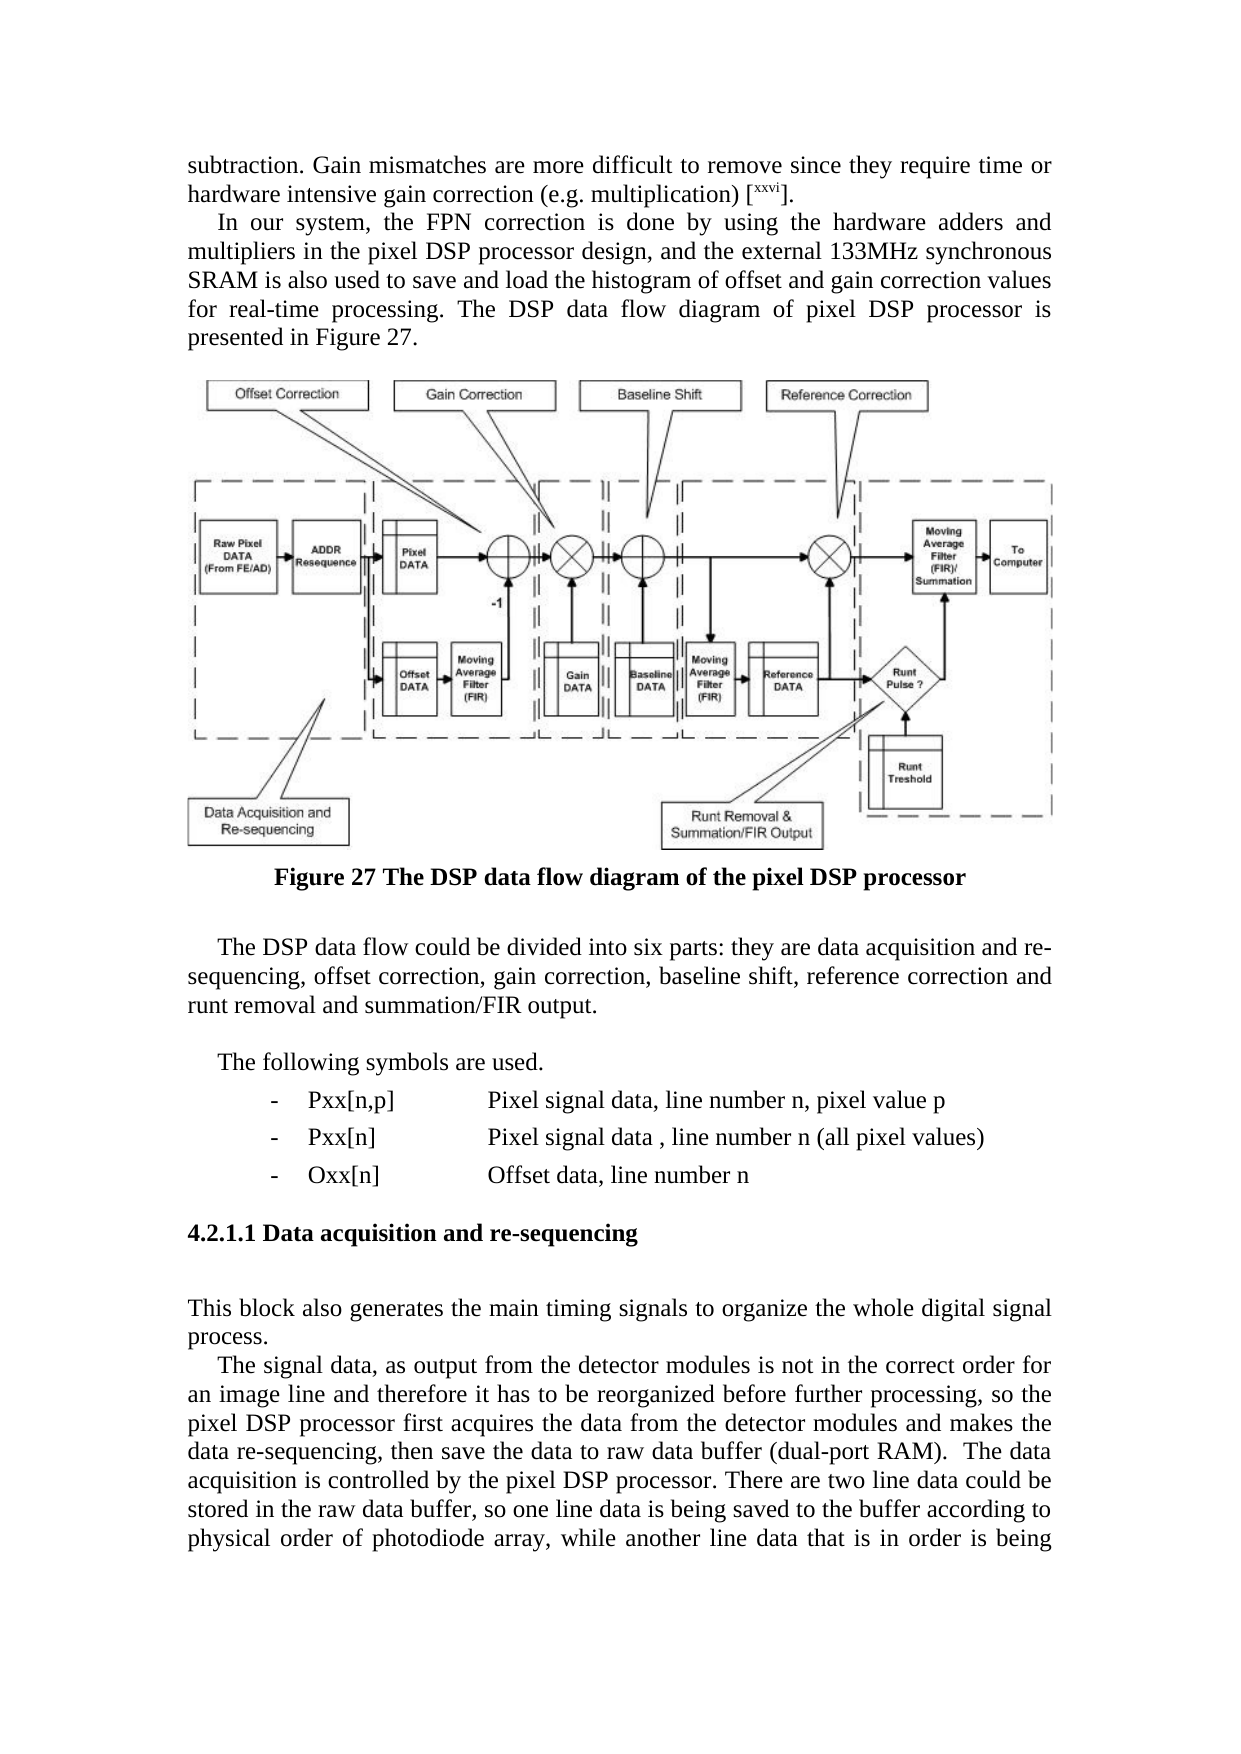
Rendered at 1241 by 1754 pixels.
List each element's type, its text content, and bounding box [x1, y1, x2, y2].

text In our system, the FPN correction is done by using the hardware adders and multipliers in the pixel DSP processor design, and the external 133MHz synchronous SRAM is also used to save and load the histogram of offset and gain correction values for real-time processing. The DSP data flow diagram of pixel DSP processor is presented in Figure 27. [187, 207, 1053, 351]
picture [187, 380, 1053, 850]
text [187, 150, 1053, 207]
subtitle 4.2.1.1 Data acquisition and re-sequencing [187, 1218, 1053, 1246]
text Figure 27 The DSP data flow diagram of the pixel DSP processor [187, 862, 1053, 891]
list Pxx[n,p] Pixel signal data, line number n, pixel value p [270, 1084, 1053, 1113]
text This block also generates the main timing signals to organize the whole digital signal process. [187, 1293, 1053, 1350]
text The DSP data flow could be divided into six parts: they are data acquisition and re-sequencing, offset correction, gain correction, baseline shift, reference correction and runt removal and summation/FIR output. [187, 932, 1053, 1018]
list Oxx[n] Offset data, line number n [270, 1159, 1053, 1188]
text The following symbols are used. [187, 1047, 1053, 1076]
list Pxx[n] Pixel signal data , line number n (all pixel values) [270, 1122, 1053, 1151]
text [187, 1350, 1053, 1551]
